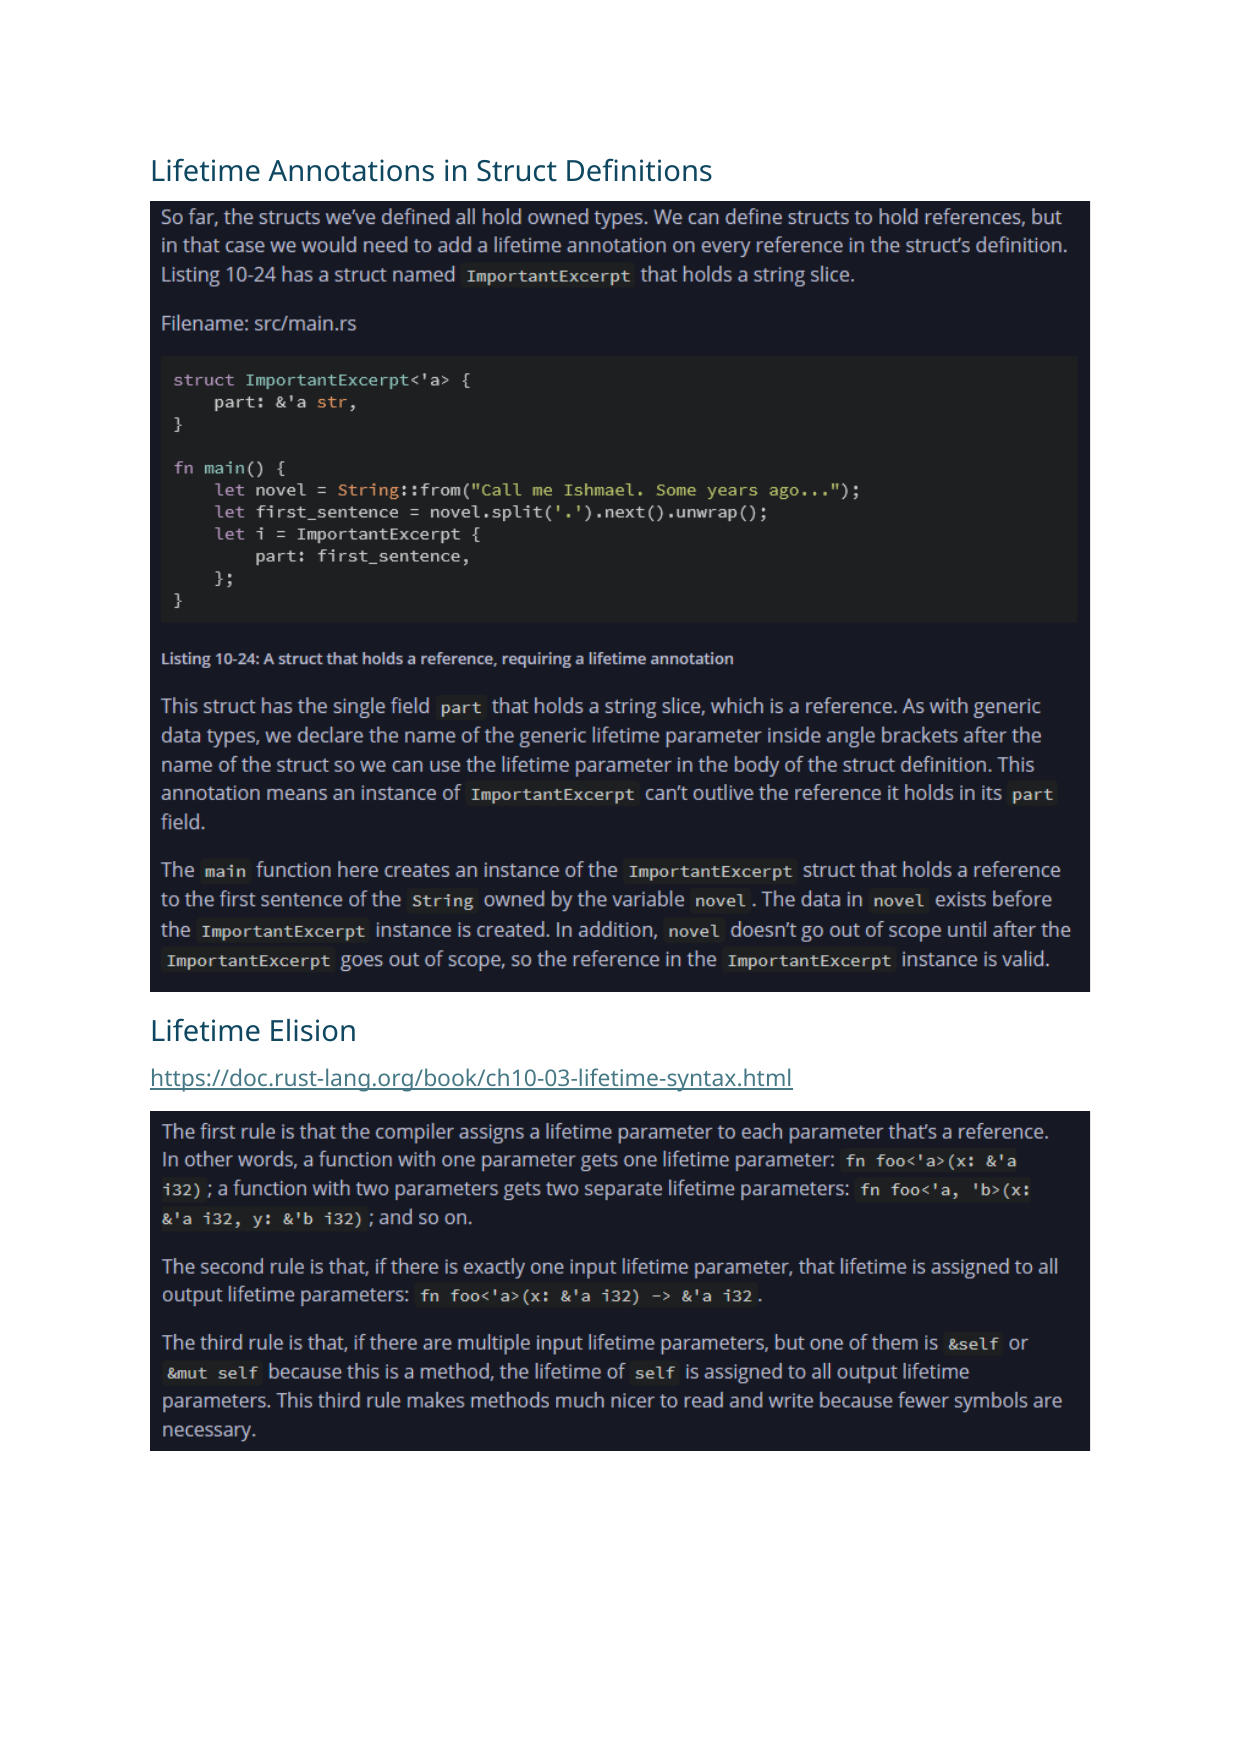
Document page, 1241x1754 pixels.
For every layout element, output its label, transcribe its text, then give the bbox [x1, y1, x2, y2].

subtitle Lifetime Annotations in Struct Definitions [150, 150, 1090, 190]
picture [150, 201, 1091, 992]
text https://doc.rust-lang.org/book/ch10-03-lifetime-syntax.html [150, 1061, 1090, 1093]
picture [150, 1111, 1091, 1451]
subtitle Lifetime Elision [150, 1010, 1090, 1050]
